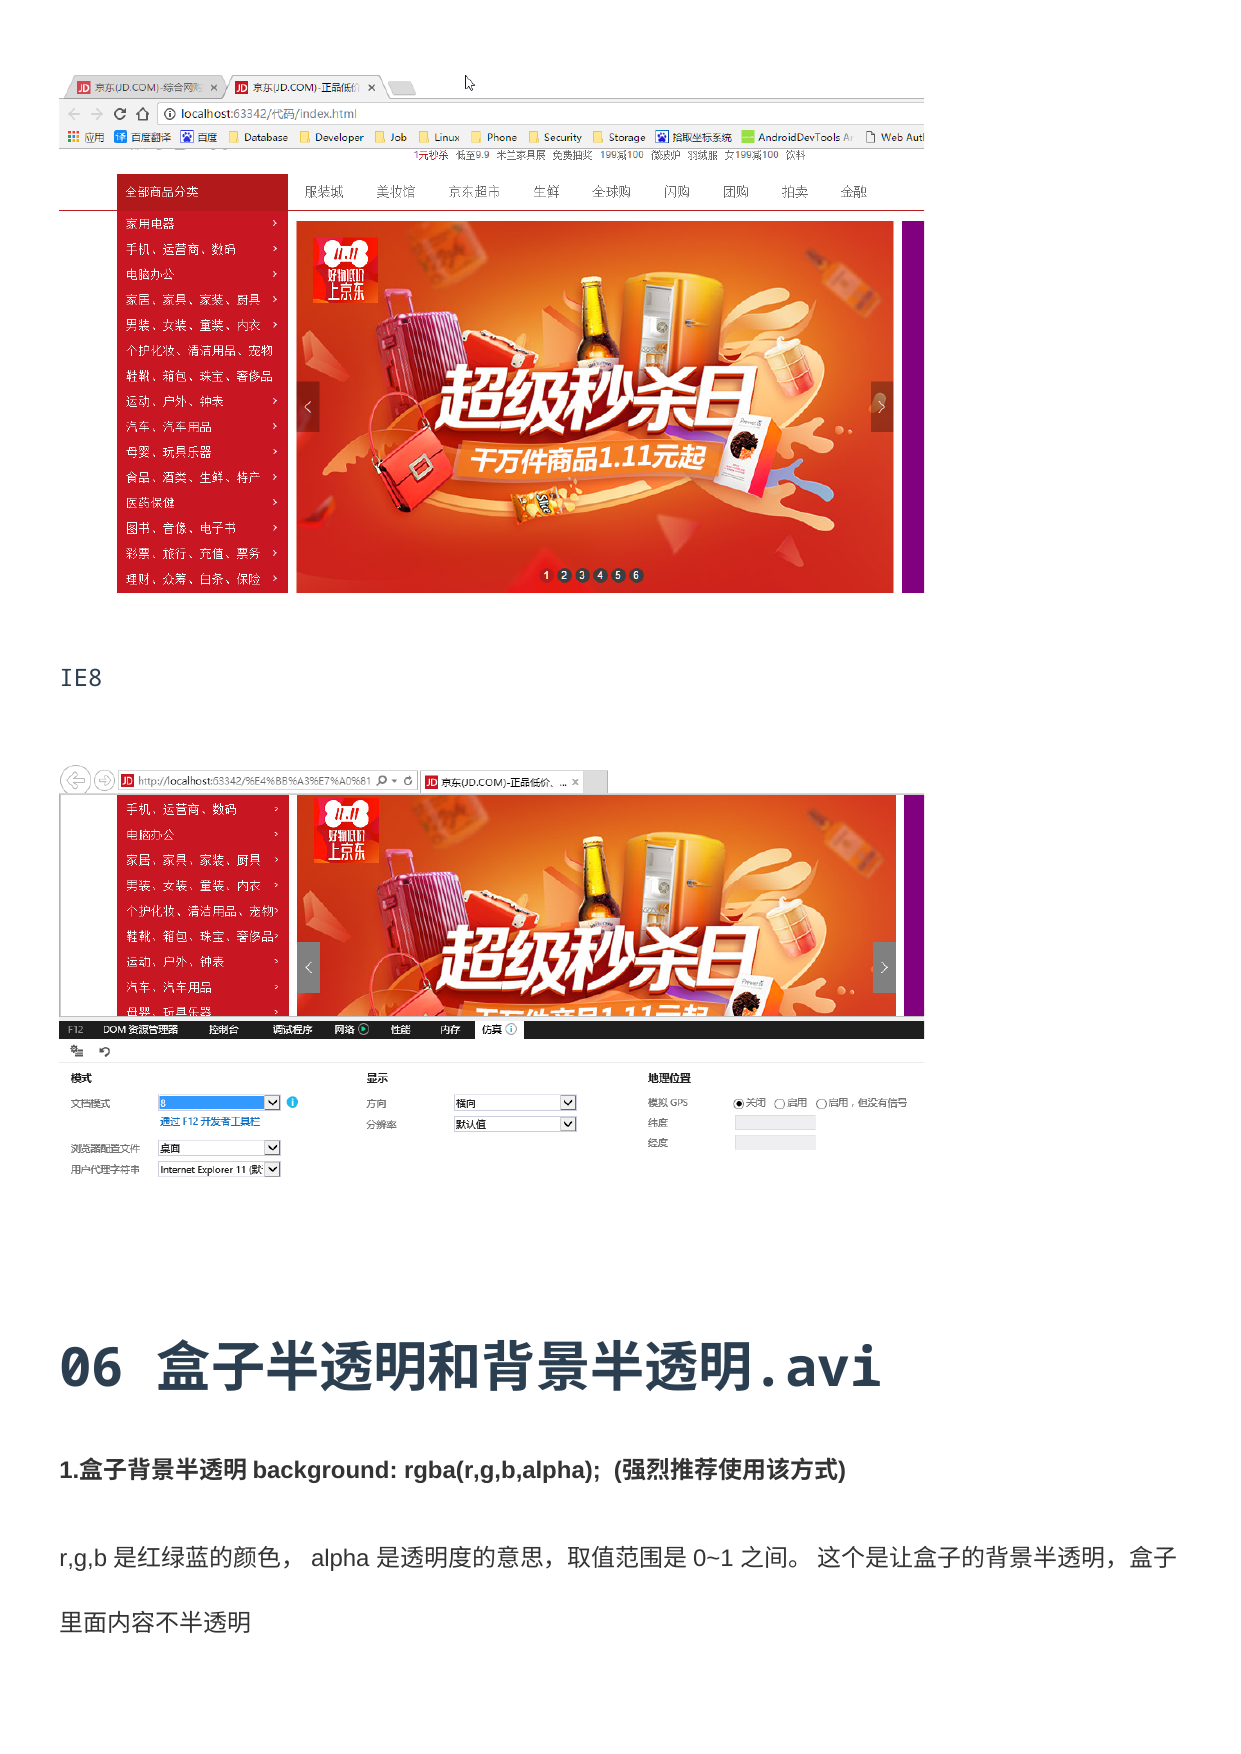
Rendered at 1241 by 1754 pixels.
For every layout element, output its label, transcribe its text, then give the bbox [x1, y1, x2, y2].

text IE8 [59, 644, 1181, 709]
picture [59, 75, 925, 607]
text r,g,b 是红绿蓝的颜色， alpha 是透明度的意思，取值范围是 0~1 之间。 这个是让盒子的背景半透明，盒子里面内容不半透明 [59, 1524, 1181, 1654]
picture [59, 748, 925, 1213]
text 06 盒子半透明和背景半透明.avi [59, 1314, 1181, 1412]
text 1.盒子背景半透明 background: rgba(r,g,b,alpha); (强烈推荐使用该方式) [59, 1435, 1181, 1500]
